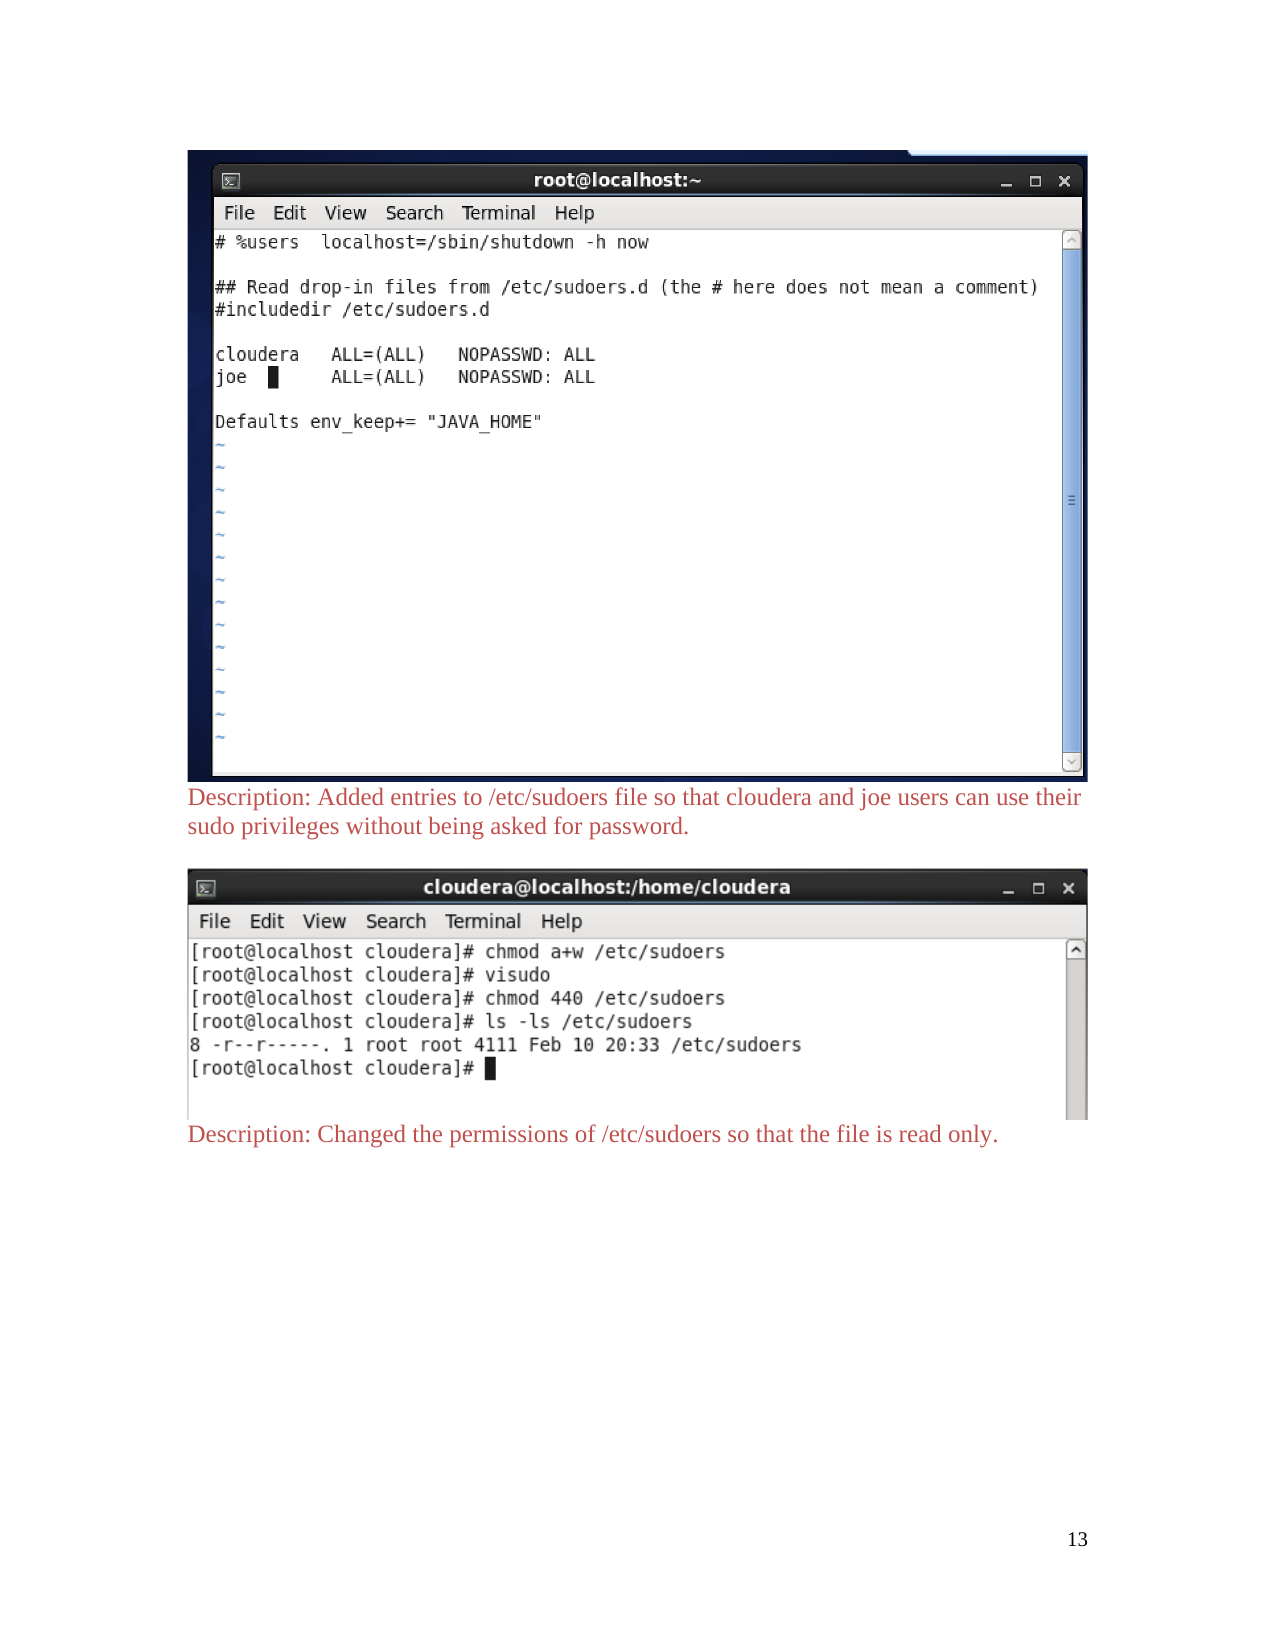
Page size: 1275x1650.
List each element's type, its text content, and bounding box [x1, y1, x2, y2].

picture [187, 150, 1088, 782]
list Description: Changed the permissions of /etc/sudoers so that the file is read only. [187, 1120, 1087, 1148]
list Description: Added entries to /etc/sudoers file so that cloudera and joe users can use their sudo privileges without being asked for password. [187, 782, 1087, 839]
picture [187, 868, 1088, 1120]
